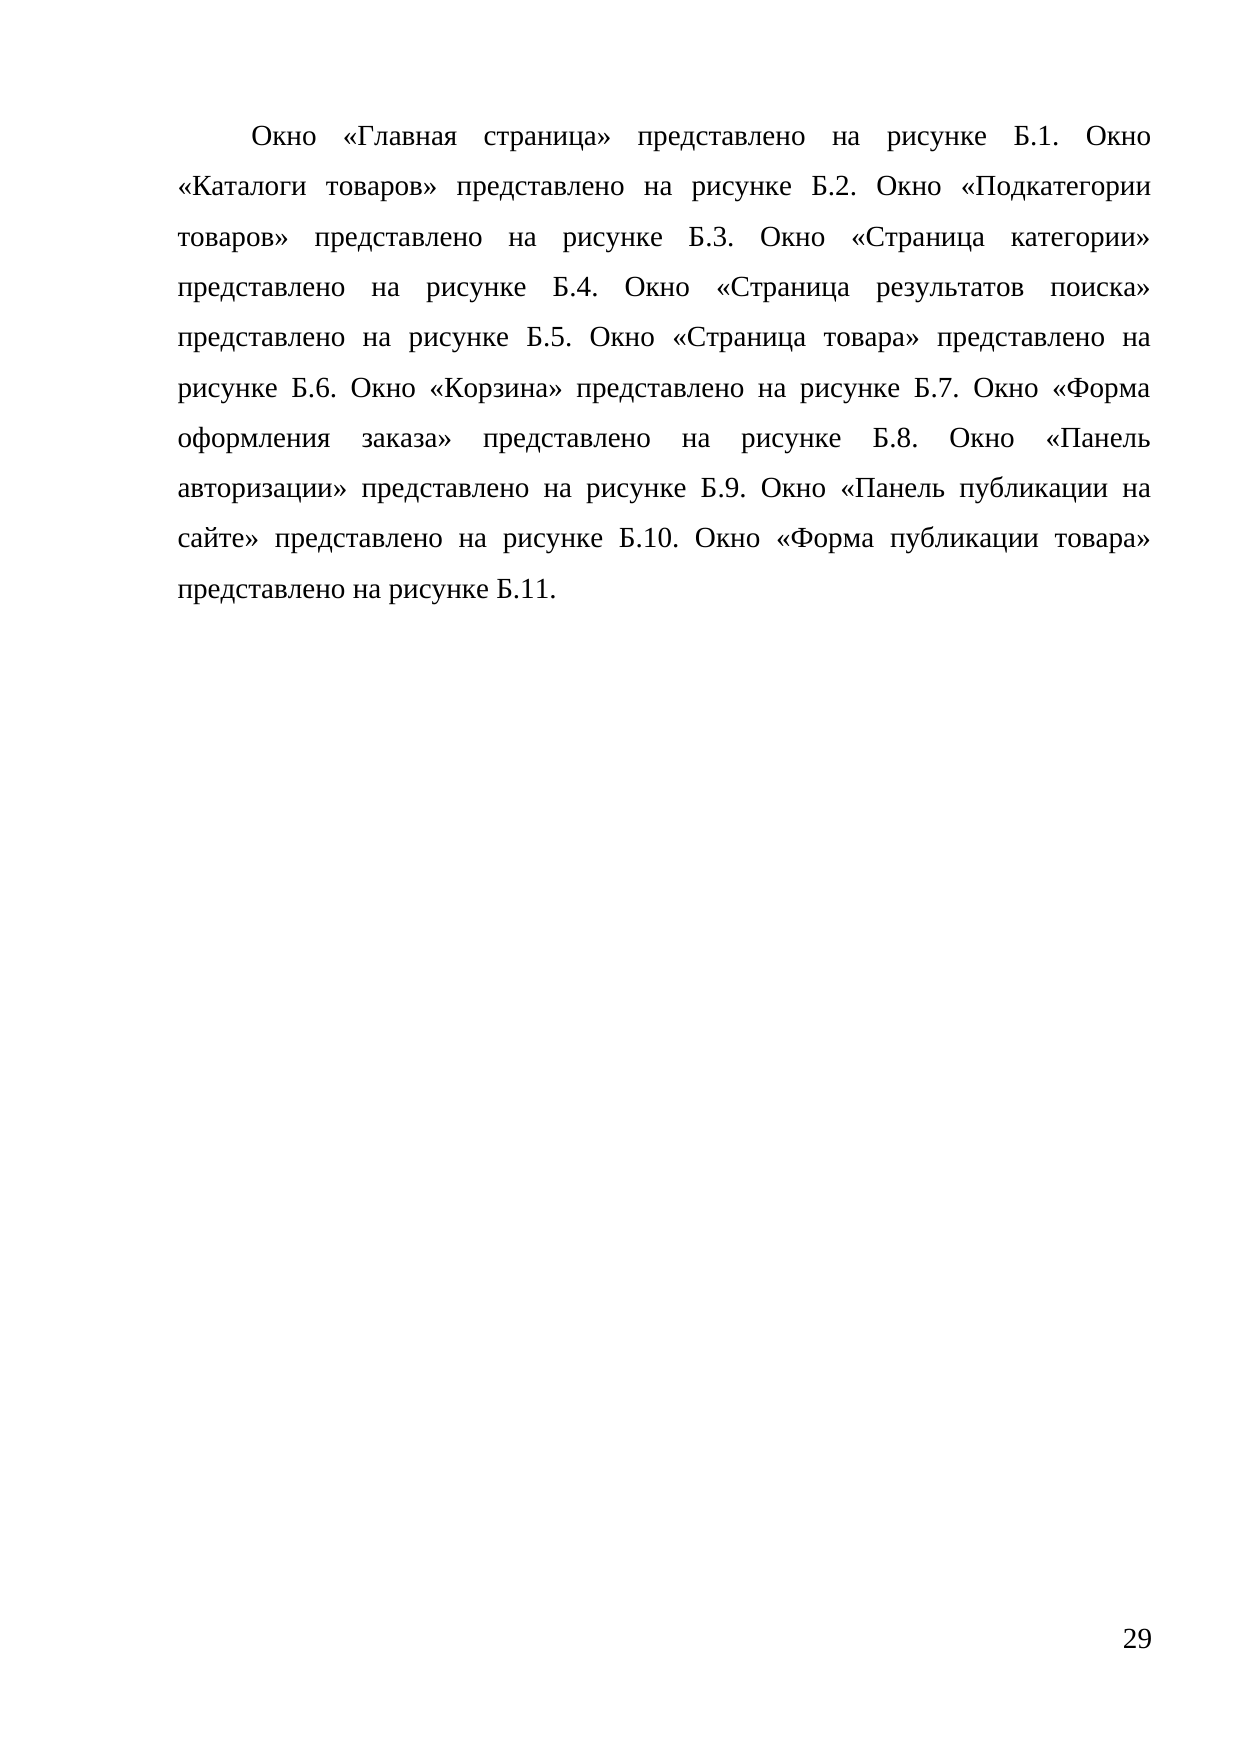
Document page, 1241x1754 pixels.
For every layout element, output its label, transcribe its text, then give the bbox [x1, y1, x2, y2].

text Окно «Главная страница» представлено на рисунке Б.1. Окно «Каталоги товаров» представлено на рисунке Б.2. Окно «Подкатегории товаров» представлено на рисунке Б.3. Окно «Страница категории» представлено на рисунке Б.4. Окно «Страница результатов поиска» представлено на рисунке Б.5. Окно «Страница товара» представлено на рисунке Б.6. Окно «Корзина» представлено на рисунке Б.7. Окно «Форма оформления заказа» представлено на рисунке Б.8. Окно «Панель авторизации» представлено на рисунке Б.9. Окно «Панель публикации на сайте» представлено на рисунке Б.10. Окно «Форма публикации товара» представлено на рисунке Б.11. [177, 118, 1152, 604]
